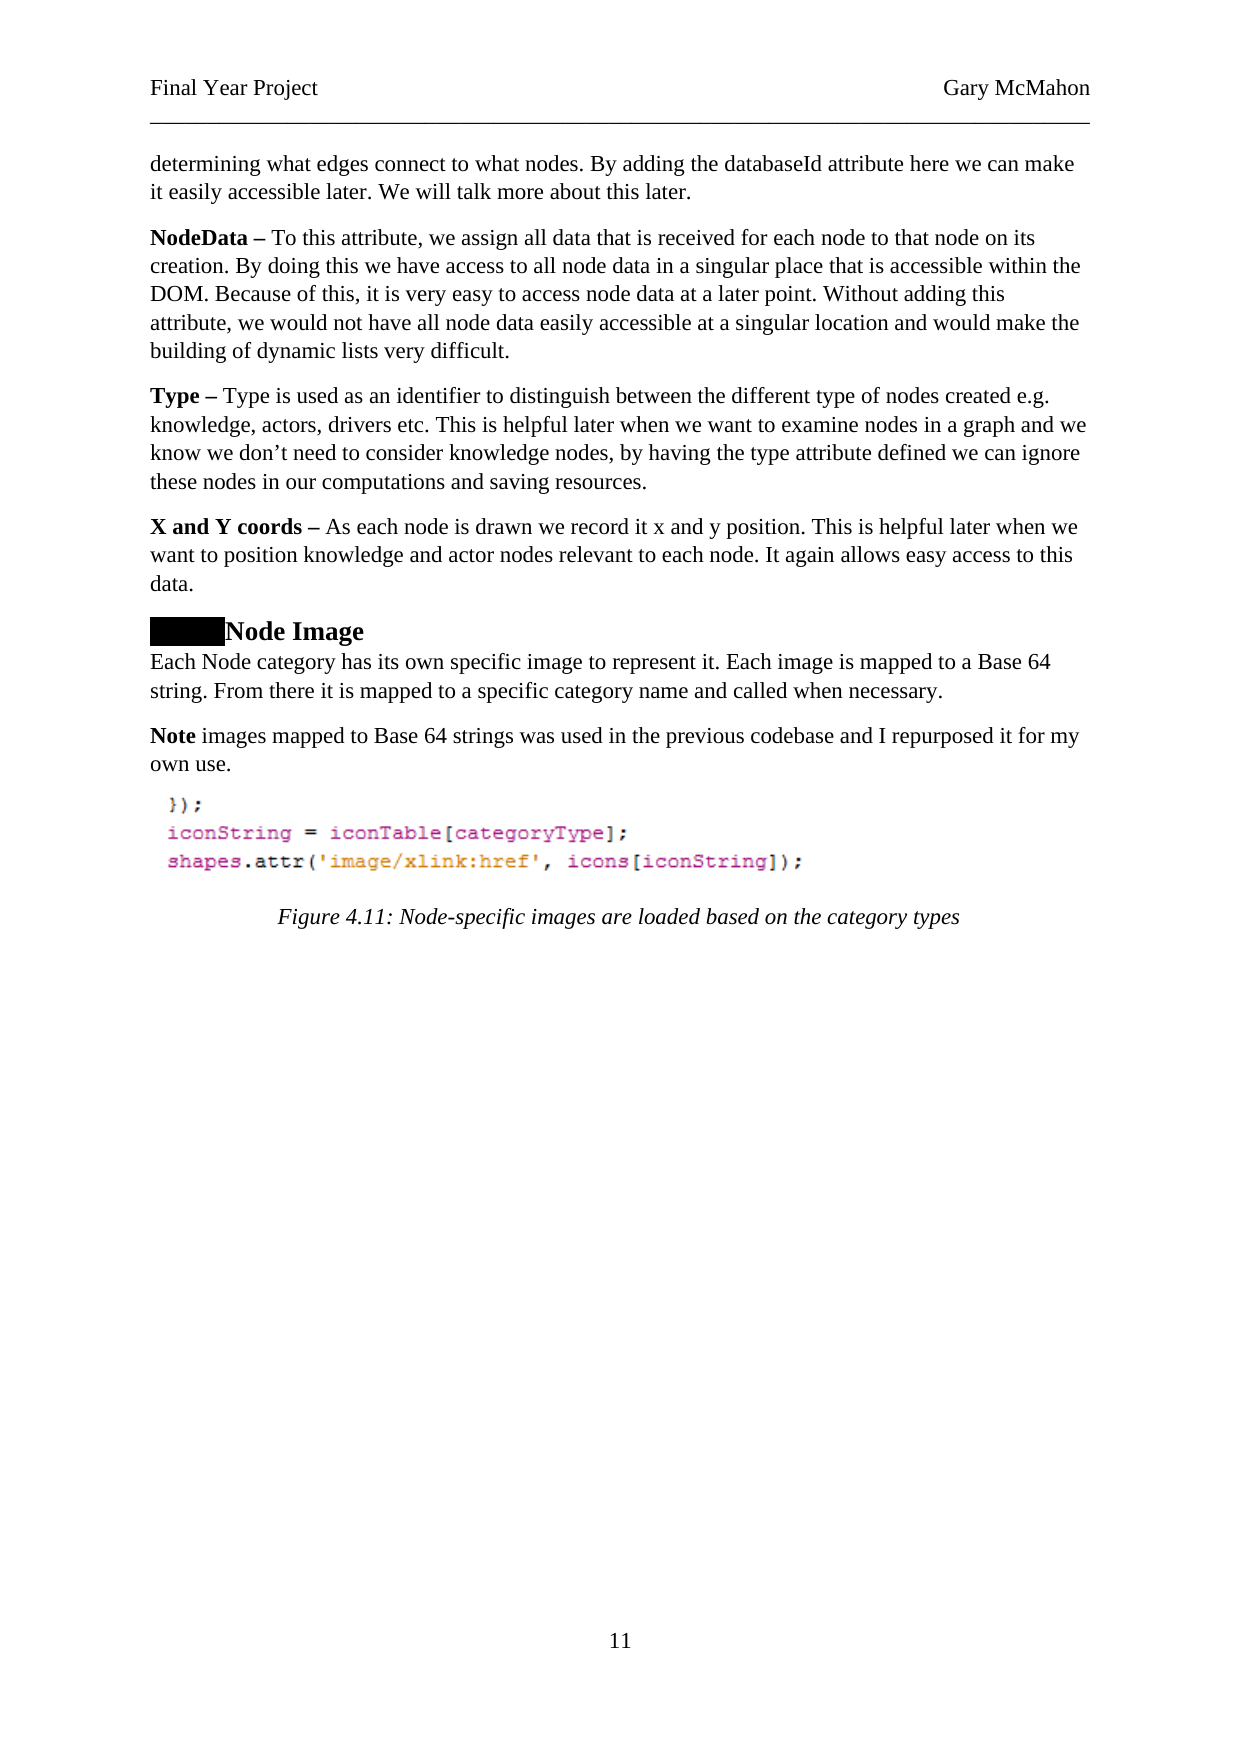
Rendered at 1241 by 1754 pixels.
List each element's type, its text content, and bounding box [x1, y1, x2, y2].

text NodeData – To this attribute, we assign all data that is received for each node to that node on its creation. By doing this we have access to all node data in a singular place that is accessible within the DOM. Because of this, it is very easy to access node data at a later point. Without adding this attribute, we would not have all node data easily accessible at a singular location and would make the building of dynamic lists very difficult. [150, 223, 1090, 364]
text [150, 150, 1090, 205]
subtitle Node Image [150, 615, 1090, 646]
text X and Y coords – As each node is drawn we record it x and y position. This is helpful later when we want to position knowledge and actor nodes relevant to each node. It again allows easy access to this data. [150, 513, 1090, 596]
picture [150, 795, 1016, 885]
text Each Node category has its own specific image to represent it. Each image is mapped to a Base 64 string. From there it is mapped to a specific category name and called when necessary. [150, 648, 1090, 703]
text Type – Type is used as an identifier to distinguish between the different type of nodes created e.g. knowledge, actors, drivers etc. This is helpful later when we want to examine nodes in a graph and we know we don’t need to consider knowledge nodes, by having the type attribute defined we can ignore these nodes in our computations and saving resources. [150, 382, 1090, 494]
text Note images mapped to Base 64 strings was used in the previous codebase and I repurposed it for my own use. [150, 722, 1090, 777]
